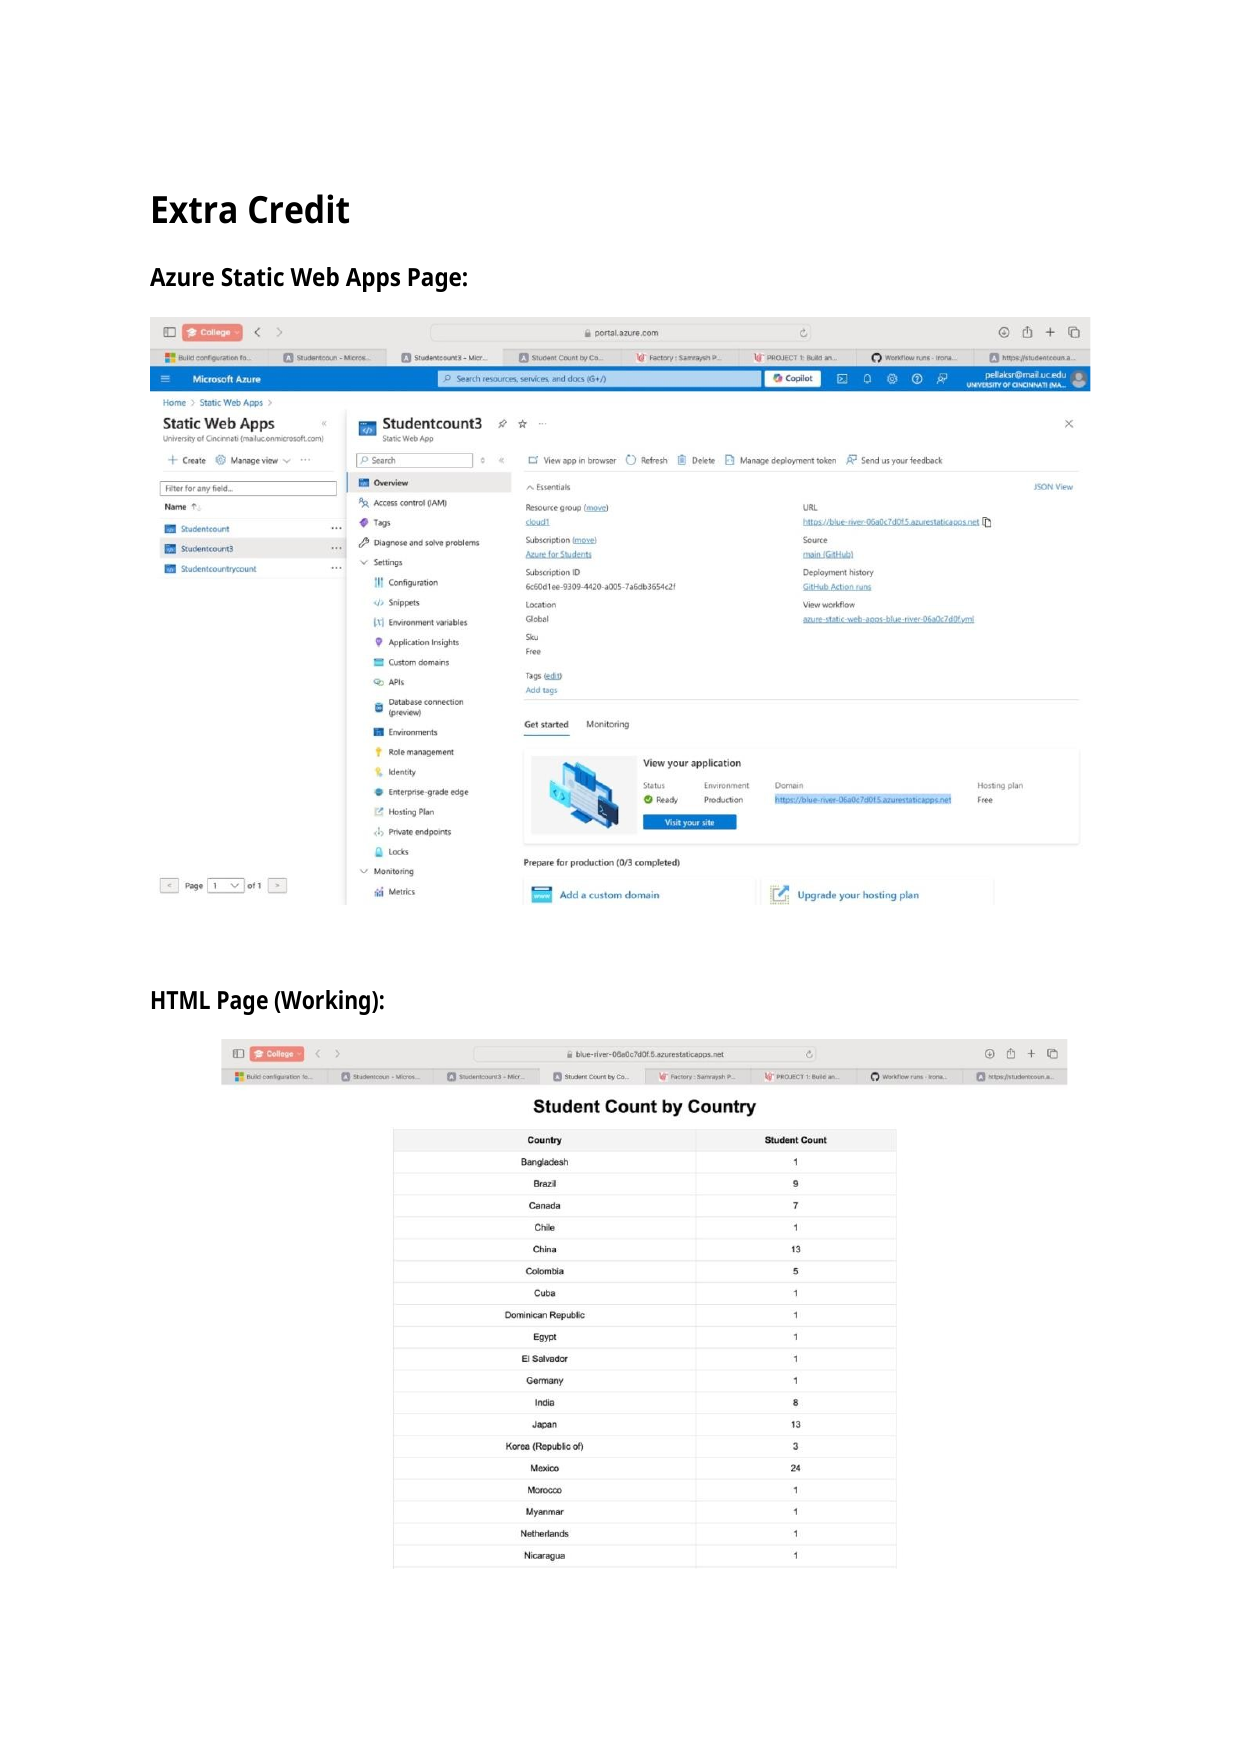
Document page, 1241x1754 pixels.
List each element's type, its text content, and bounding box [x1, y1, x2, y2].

picture [221, 1039, 1068, 1569]
picture [150, 317, 1091, 905]
text Azure Static Web Apps Page: [150, 259, 1103, 293]
text Extra Credit [150, 183, 1103, 234]
text HTML Page (Working): [150, 982, 1103, 1017]
